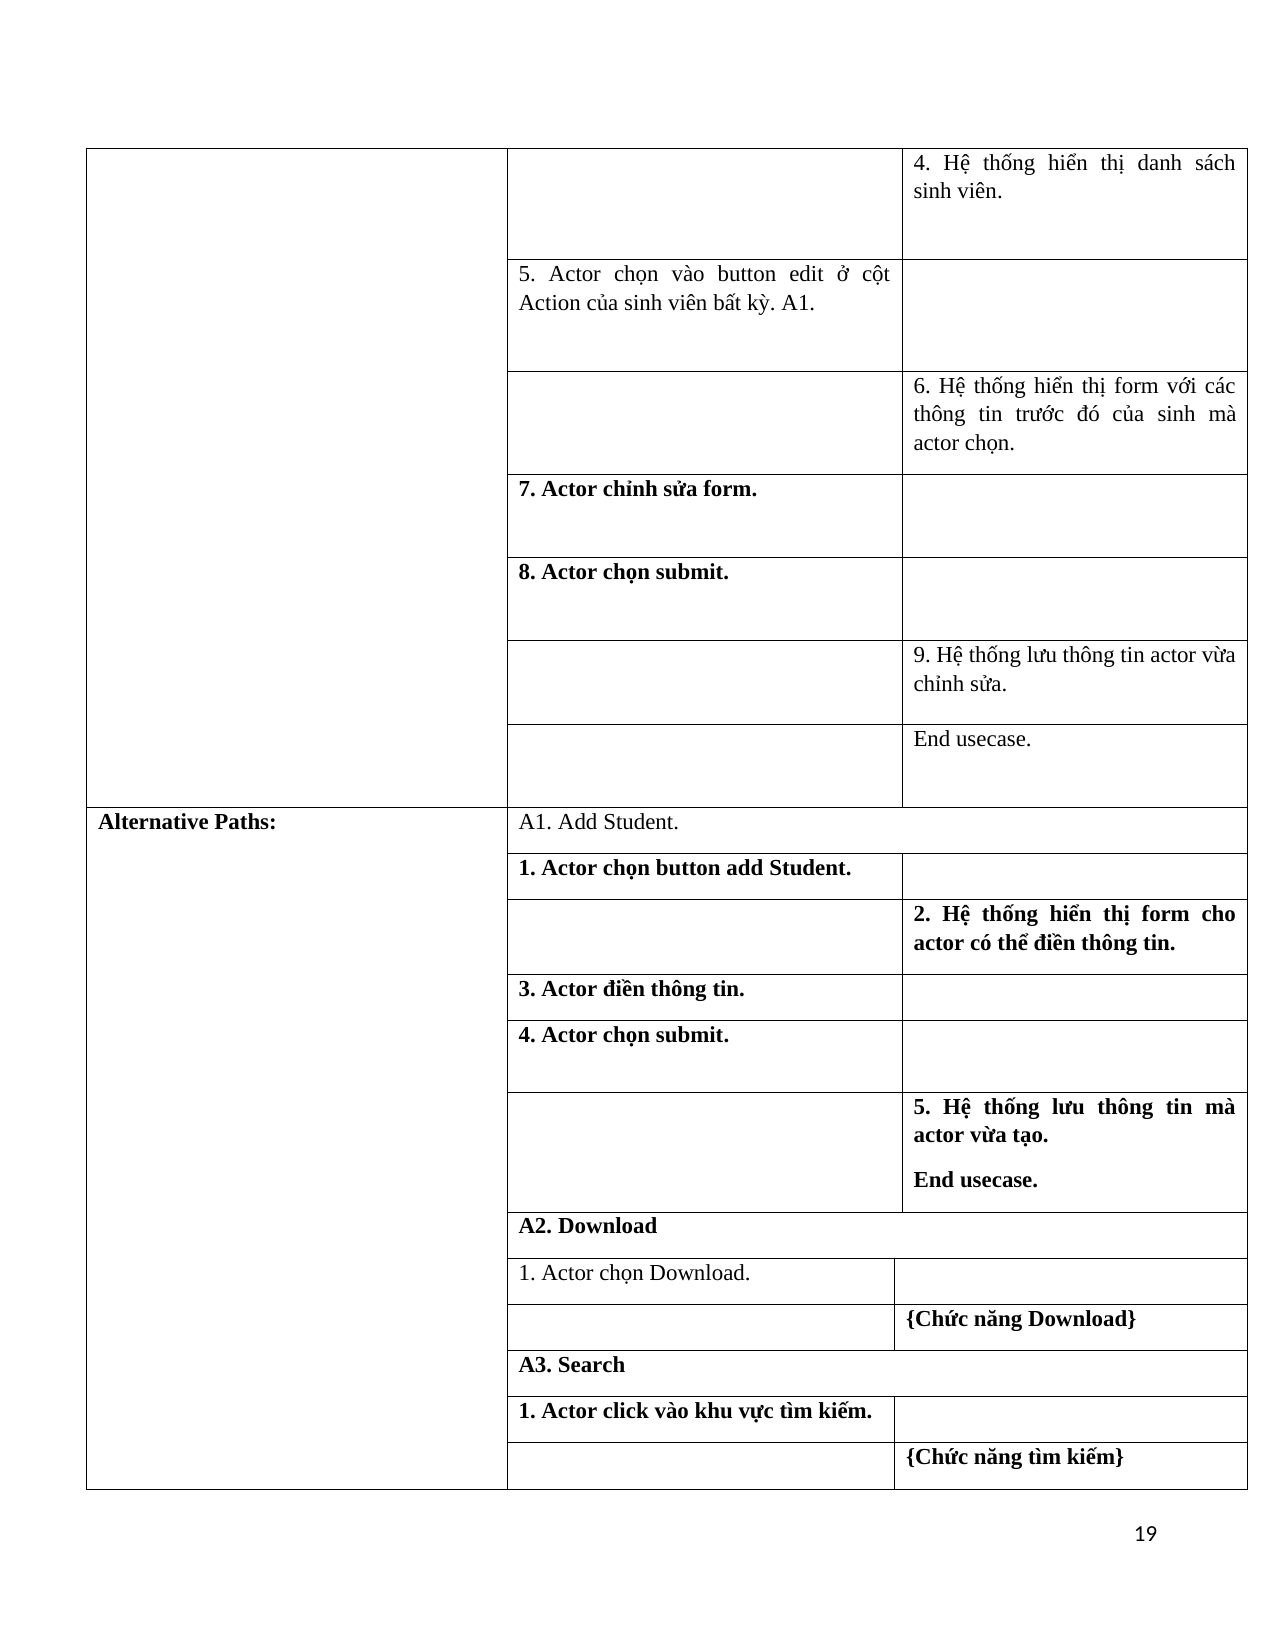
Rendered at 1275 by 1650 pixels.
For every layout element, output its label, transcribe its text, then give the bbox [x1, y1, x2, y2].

table_cell A3. Search [508, 1351, 1247, 1396]
table_cell 7. Actor chỉnh sửa form. [508, 475, 902, 557]
table_cell [903, 975, 1247, 1020]
table_cell [895, 1259, 1247, 1304]
table_cell [508, 372, 902, 474]
table_cell 1. Actor chọn button add Student. [508, 854, 902, 899]
table_cell 1. Actor click vào khu vực tìm kiếm. [508, 1397, 894, 1442]
table_cell End usecase. [903, 725, 1247, 807]
table_cell [508, 900, 902, 974]
table_cell [903, 854, 1247, 899]
table_cell 6. Hệ thống hiển thị form với các thông tin trước đó của sinh mà actor chọn. [903, 372, 1247, 474]
table_cell 2. Hệ thống hiển thị form cho actor có thể điền thông tin. [903, 900, 1247, 974]
table_cell [508, 1305, 894, 1350]
table_cell [903, 260, 1247, 371]
table_cell 4. Actor chọn submit. [508, 1021, 902, 1092]
table_cell [508, 725, 902, 807]
table_cell Alternative Paths: [87, 808, 507, 1488]
table_cell {Chức năng Download} [895, 1305, 1247, 1350]
table_cell [903, 475, 1247, 557]
table_cell [903, 558, 1247, 640]
table_cell A2. Download [508, 1213, 1247, 1258]
table_cell [508, 1093, 902, 1212]
table_cell 9. Hệ thống lưu thông tin actor vừa chỉnh sửa. [903, 641, 1247, 724]
table_cell [508, 149, 902, 259]
table_cell 3. Actor điền thông tin. [508, 975, 902, 1020]
table_cell 4. Hệ thống hiển thị danh sách sinh viên. [903, 149, 1247, 259]
table_cell 1. Actor chọn Download. [508, 1259, 894, 1304]
table_cell [508, 641, 902, 724]
table_cell 8. Actor chọn submit. [508, 558, 902, 640]
table_cell 5. Actor chọn vào button edit ở cột Action của sinh viên bất kỳ. A1. [508, 260, 902, 371]
table_cell 5. Hệ thống lưu thông tin mà actor vừa tạo. End usecase. [903, 1093, 1247, 1212]
table_cell [508, 1443, 894, 1488]
table_cell {Chức năng tìm kiếm} [895, 1443, 1247, 1488]
table_cell [903, 1021, 1247, 1092]
table_cell [895, 1397, 1247, 1442]
table_cell A1. Add Student. [508, 808, 1247, 853]
